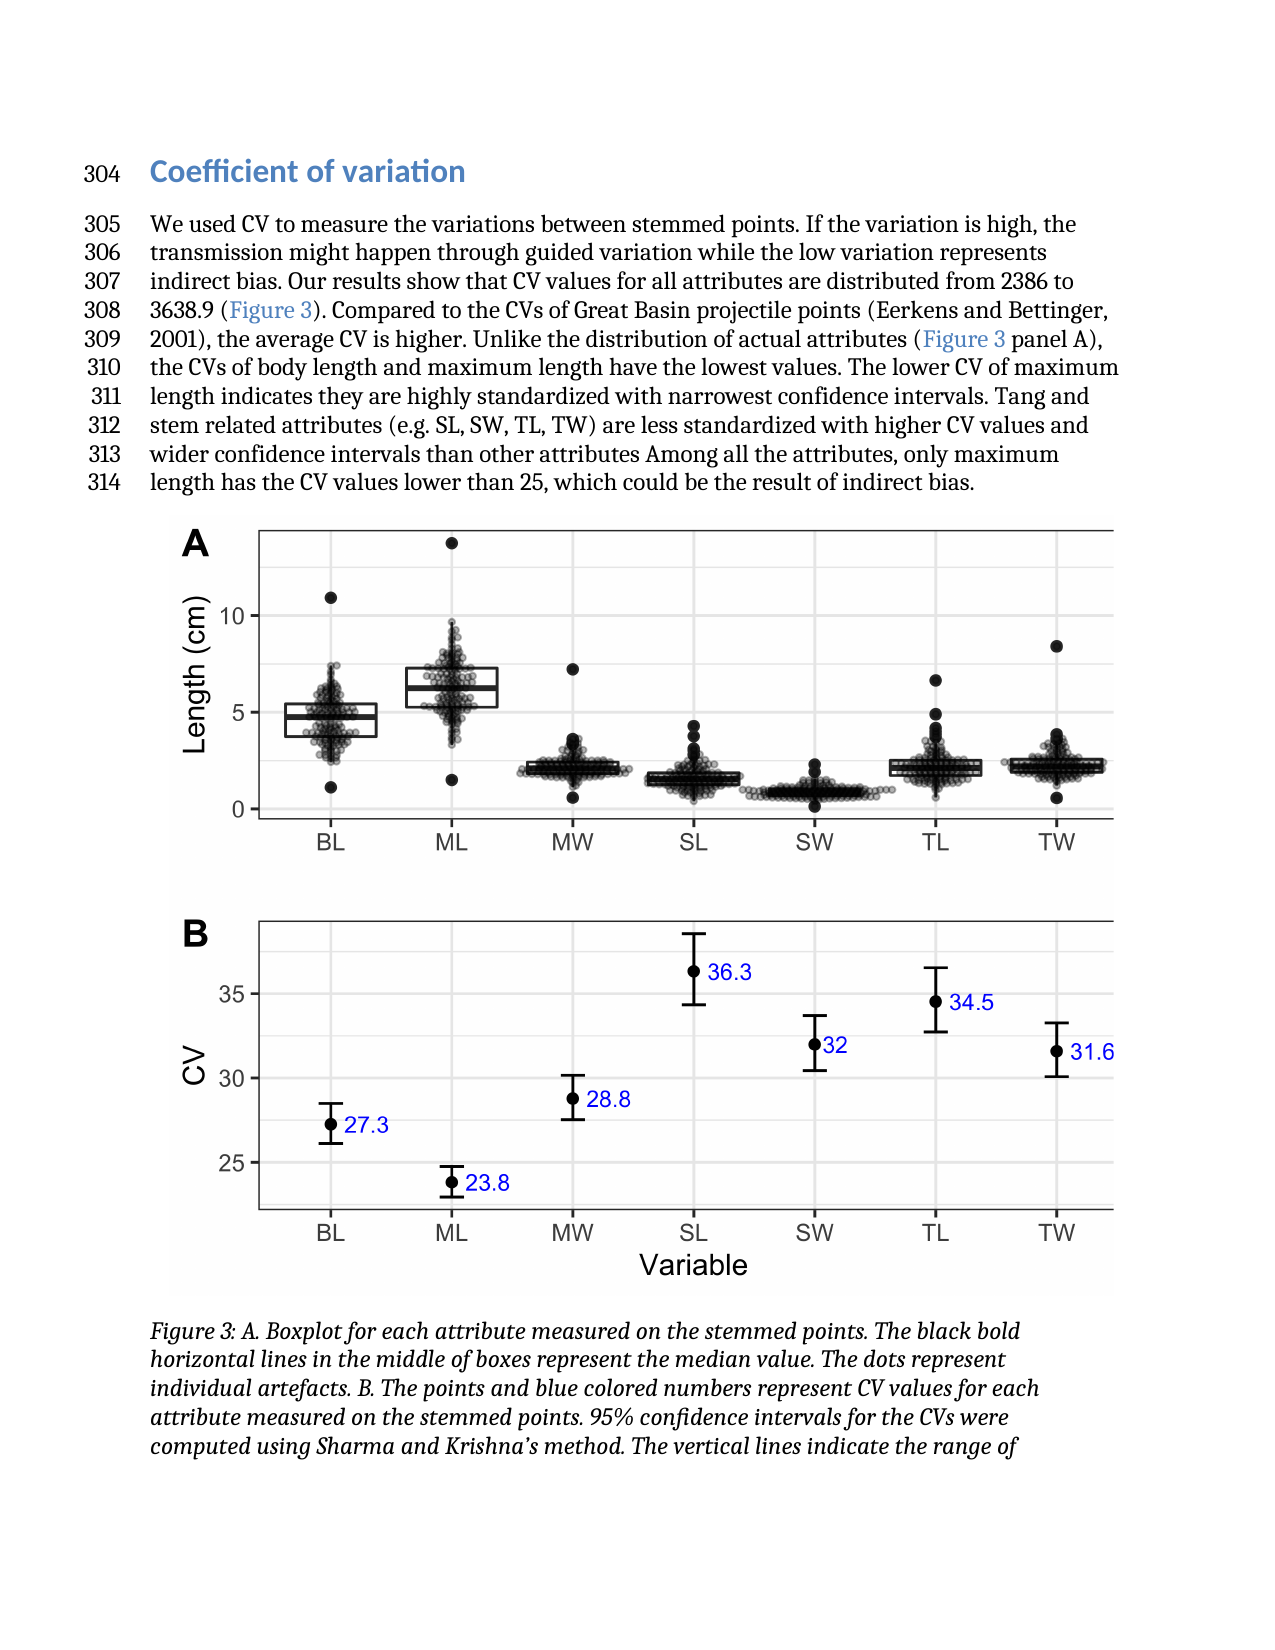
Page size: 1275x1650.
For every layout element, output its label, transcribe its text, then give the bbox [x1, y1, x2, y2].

picture [168, 515, 1114, 1296]
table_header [139, 516, 1114, 1460]
text We used CV to measure the variations between stemmed points. If the variation is high, the transmission might happen through guided variation while the low variation represents indirect bias. Our results show that CV values for all attributes are distributed from 2386 to 3638.9 (Figure 3). Compared to the CVs of Great Basin projectile points (Eerkens and Bettinger, 2001), the average CV is higher. Unlike the distribution of actual attributes (Figure 3 panel A), the CVs of body length and maximum length have the lowest values. The lower CV of maximum length indicates they are highly standardized with narrowest confidence intervals. Tang and stem related attributes (e.g. SL, SW, TL, TW) are less standardized with higher CV values and wider confidence intervals than other attributes Among all the attributes, only maximum length has the CV values lower than 25, which could be the result of indirect bias. [150, 209, 1125, 497]
subtitle Coefficient of variation [150, 150, 1125, 191]
